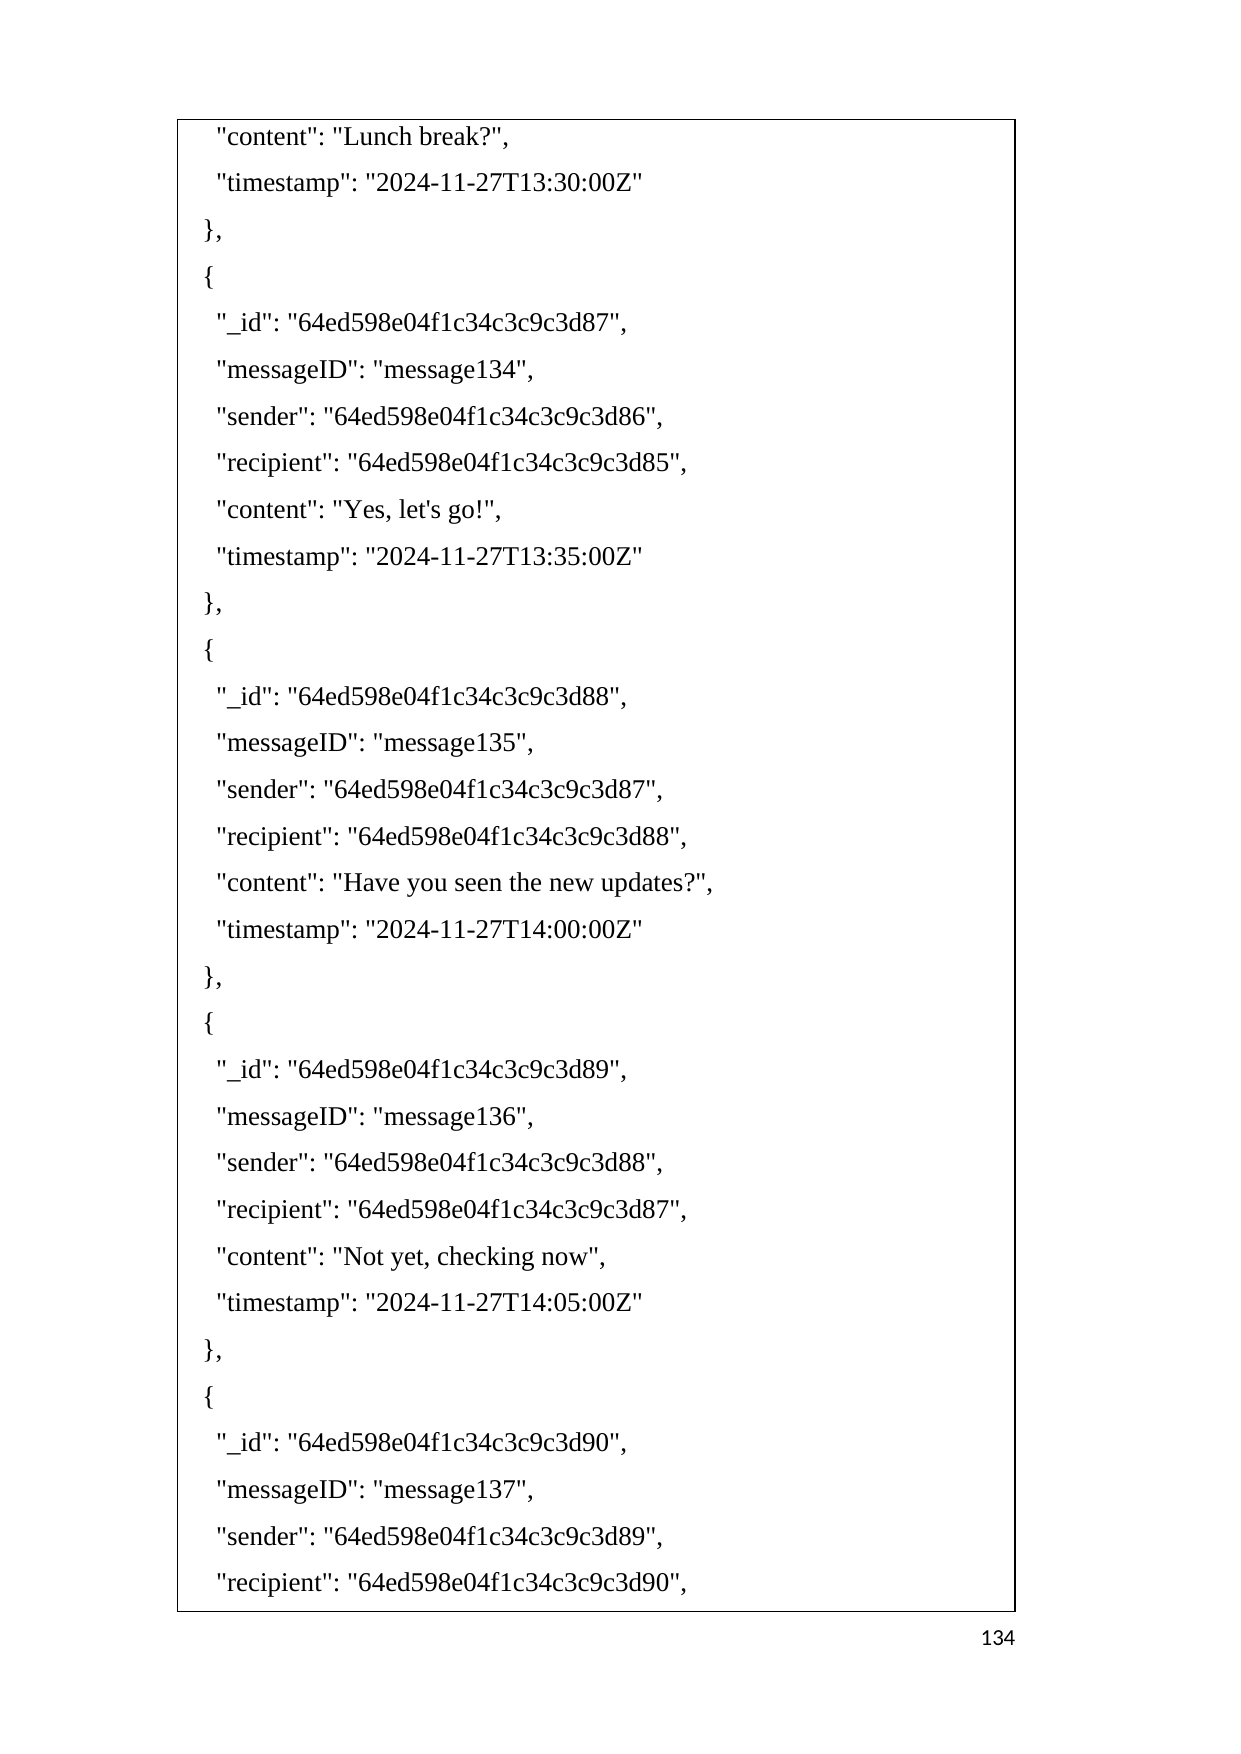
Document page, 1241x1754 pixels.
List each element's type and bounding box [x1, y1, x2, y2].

table_header [178, 120, 1014, 1611]
